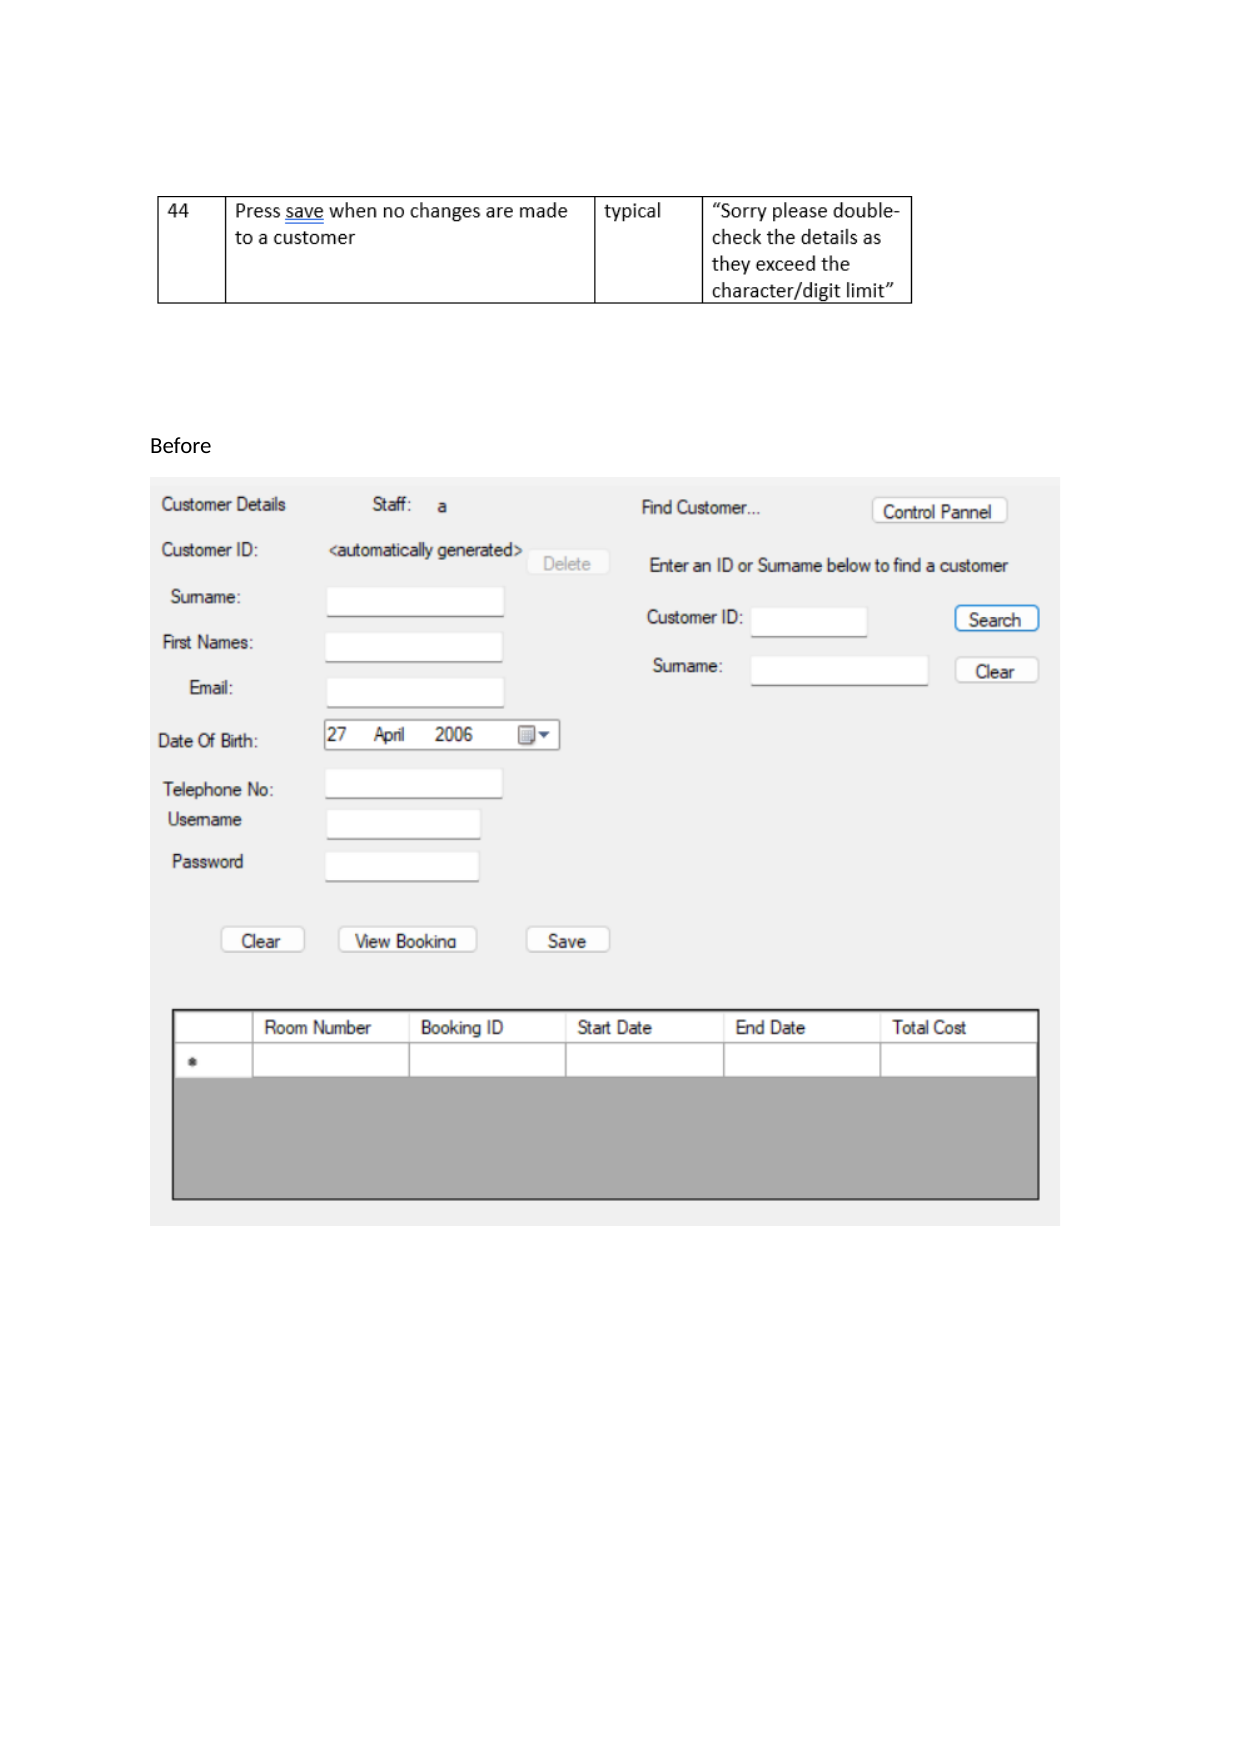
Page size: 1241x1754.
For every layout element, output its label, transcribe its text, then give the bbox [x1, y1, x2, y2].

picture [150, 477, 1060, 1226]
text Before [150, 431, 1090, 459]
picture [150, 196, 921, 319]
